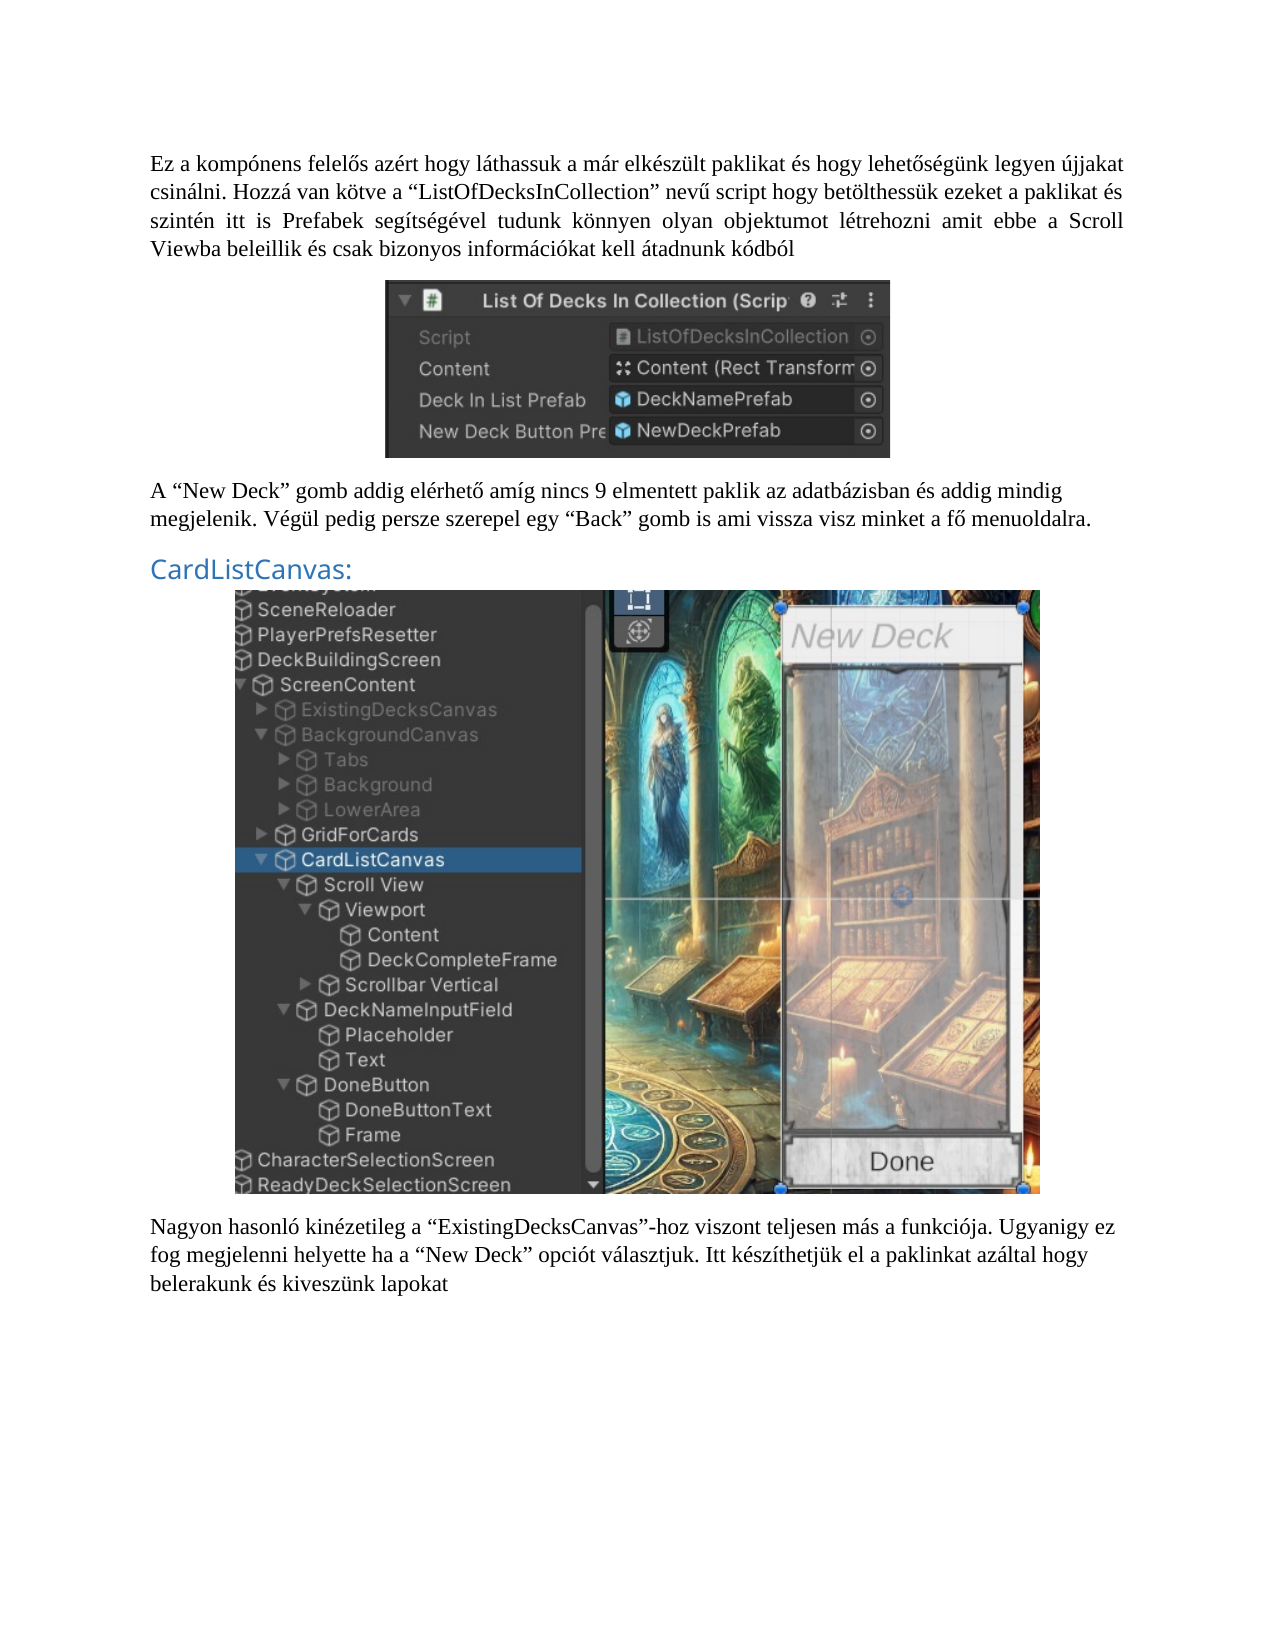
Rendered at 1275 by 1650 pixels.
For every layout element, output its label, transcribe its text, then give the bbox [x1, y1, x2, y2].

text A “New Deck” gomb addig elérhető amíg nincs 9 elmentett paklik az adatbázisban és addig mindig megjelenik. Végül pedig persze szerepel egy “Back” gomb is ami vissza visz minket a fő menuoldalra. [150, 477, 1125, 532]
subtitle CardListCanvas: [150, 550, 1125, 587]
text Ez a kompónens felelős azért hogy láthassuk a már elkészült paklikat és hogy lehetőségünk legyen újjakat csinálni. Hozzá van kötve a “ListOfDecksInCollection” nevű script hogy betölthessük ezeket a paklikat és szintén itt is Prefabek segítségével tudunk könnyen olyan objektumot létrehozni amit ebbe a Scroll Viewba beleillik és csak bizonyos információkat kell átadnunk kódból [150, 150, 1125, 262]
picture [385, 280, 891, 458]
text Nagyon hasonló kinézetileg a “ExistingDecksCanvas”-hoz viszont teljesen más a funkciója. Ugyanigy ez fog megjelenni helyette ha a “New Deck” opciót választjuk. Itt készíthetjük el a paklinkat azáltal hogy belerakunk és kiveszünk lapokat [150, 1213, 1125, 1296]
picture [235, 590, 1040, 1194]
